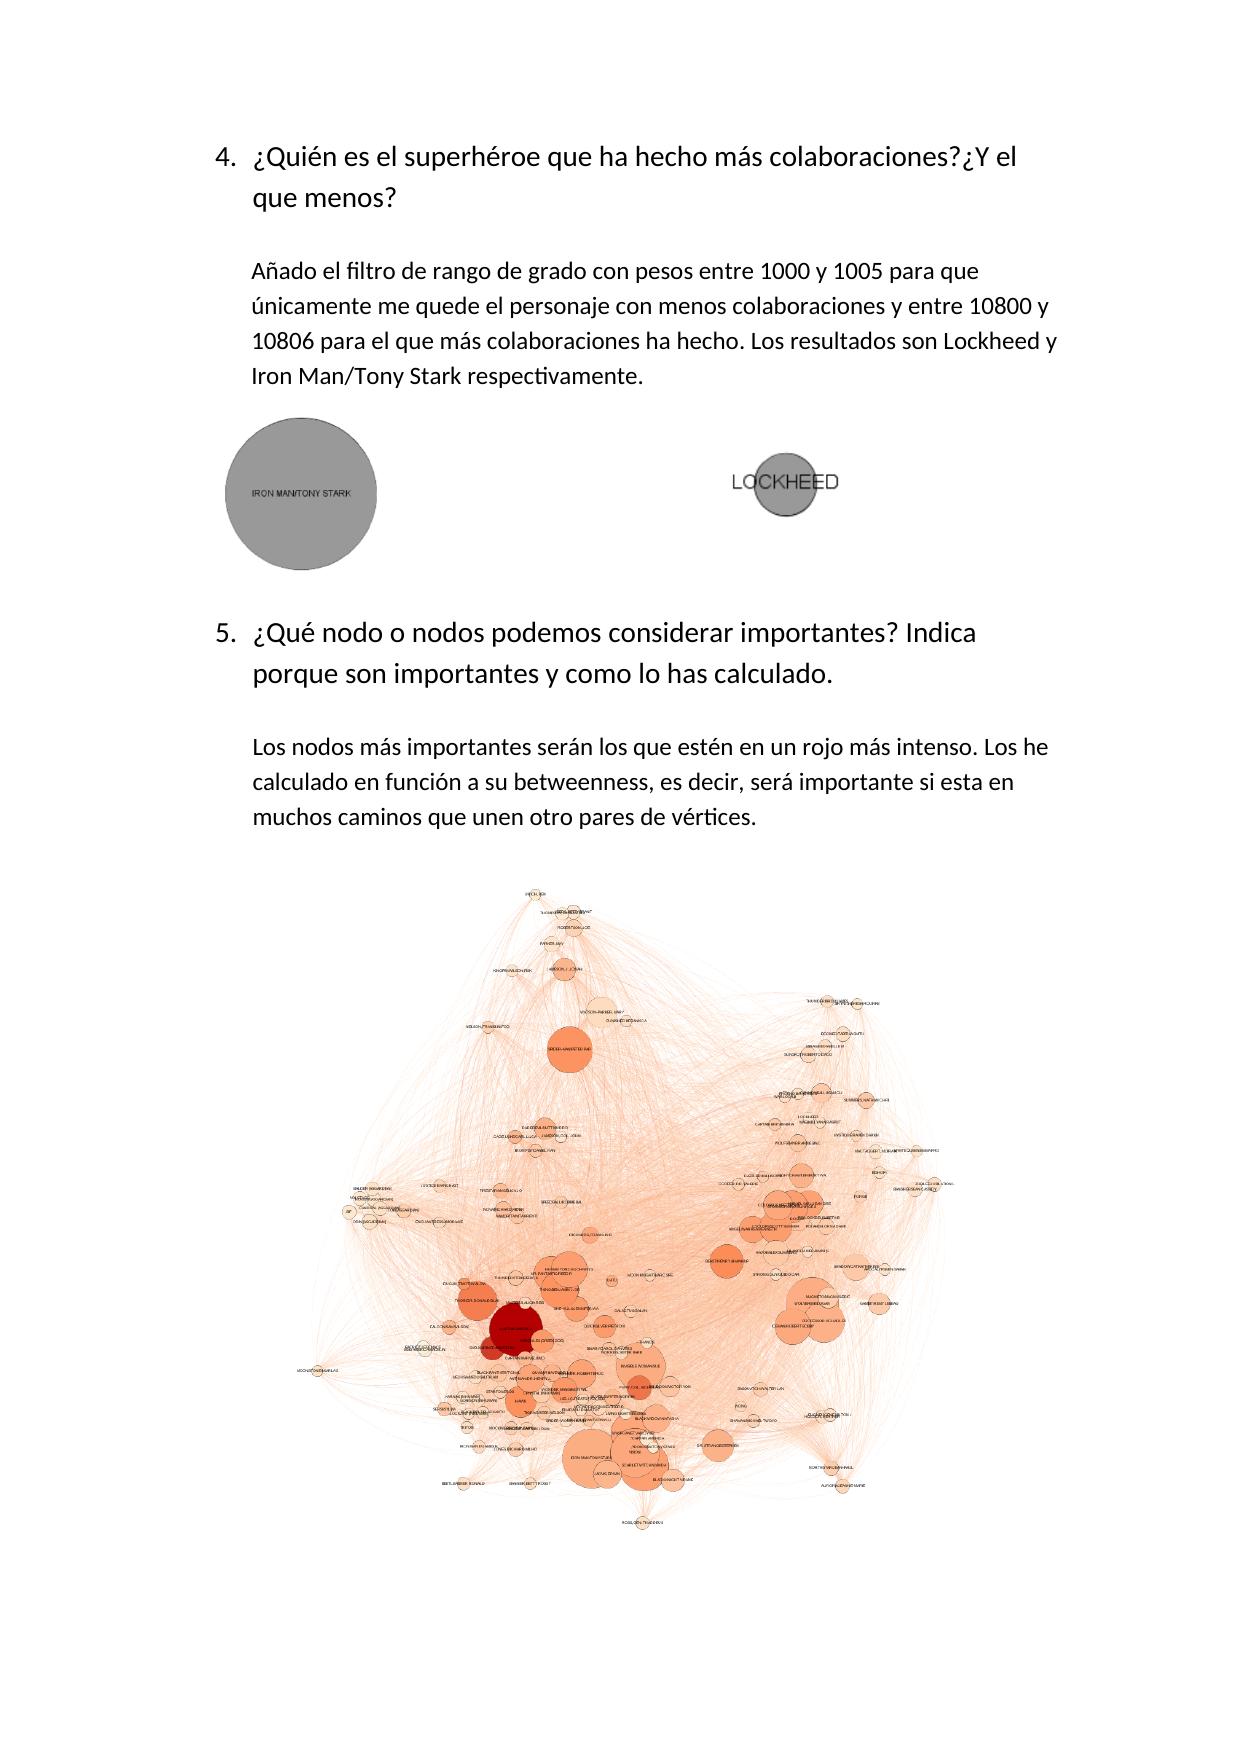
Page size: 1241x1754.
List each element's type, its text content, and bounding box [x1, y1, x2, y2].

text Añado el filtro de rango de grado con pesos entre 1000 y 1005 para que únicamente me quede el personaje con menos colaboraciones y entre 10800 y 10806 para el que más colaboraciones ha hecho. Los resultados son Lockheed y Iron Man/Tony Stark respectivamente. [251, 255, 1063, 391]
picture [214, 395, 391, 576]
list ¿Qué nodo o nodos podemos considerar importantes? Indica porque son importantes y como lo has calculado. [215, 614, 1063, 691]
picture [706, 424, 858, 537]
picture [252, 836, 998, 1582]
list Los nodos más importantes serán los que estén en un rojo más intenso. Los he calculado en función a su betweenness, es decir, será importante si esta en muchos caminos que unen otro pares de vértices. [252, 731, 1063, 832]
list ¿Quién es el superhéroe que ha hecho más colaboraciones?¿Y el que menos? [215, 138, 1063, 215]
